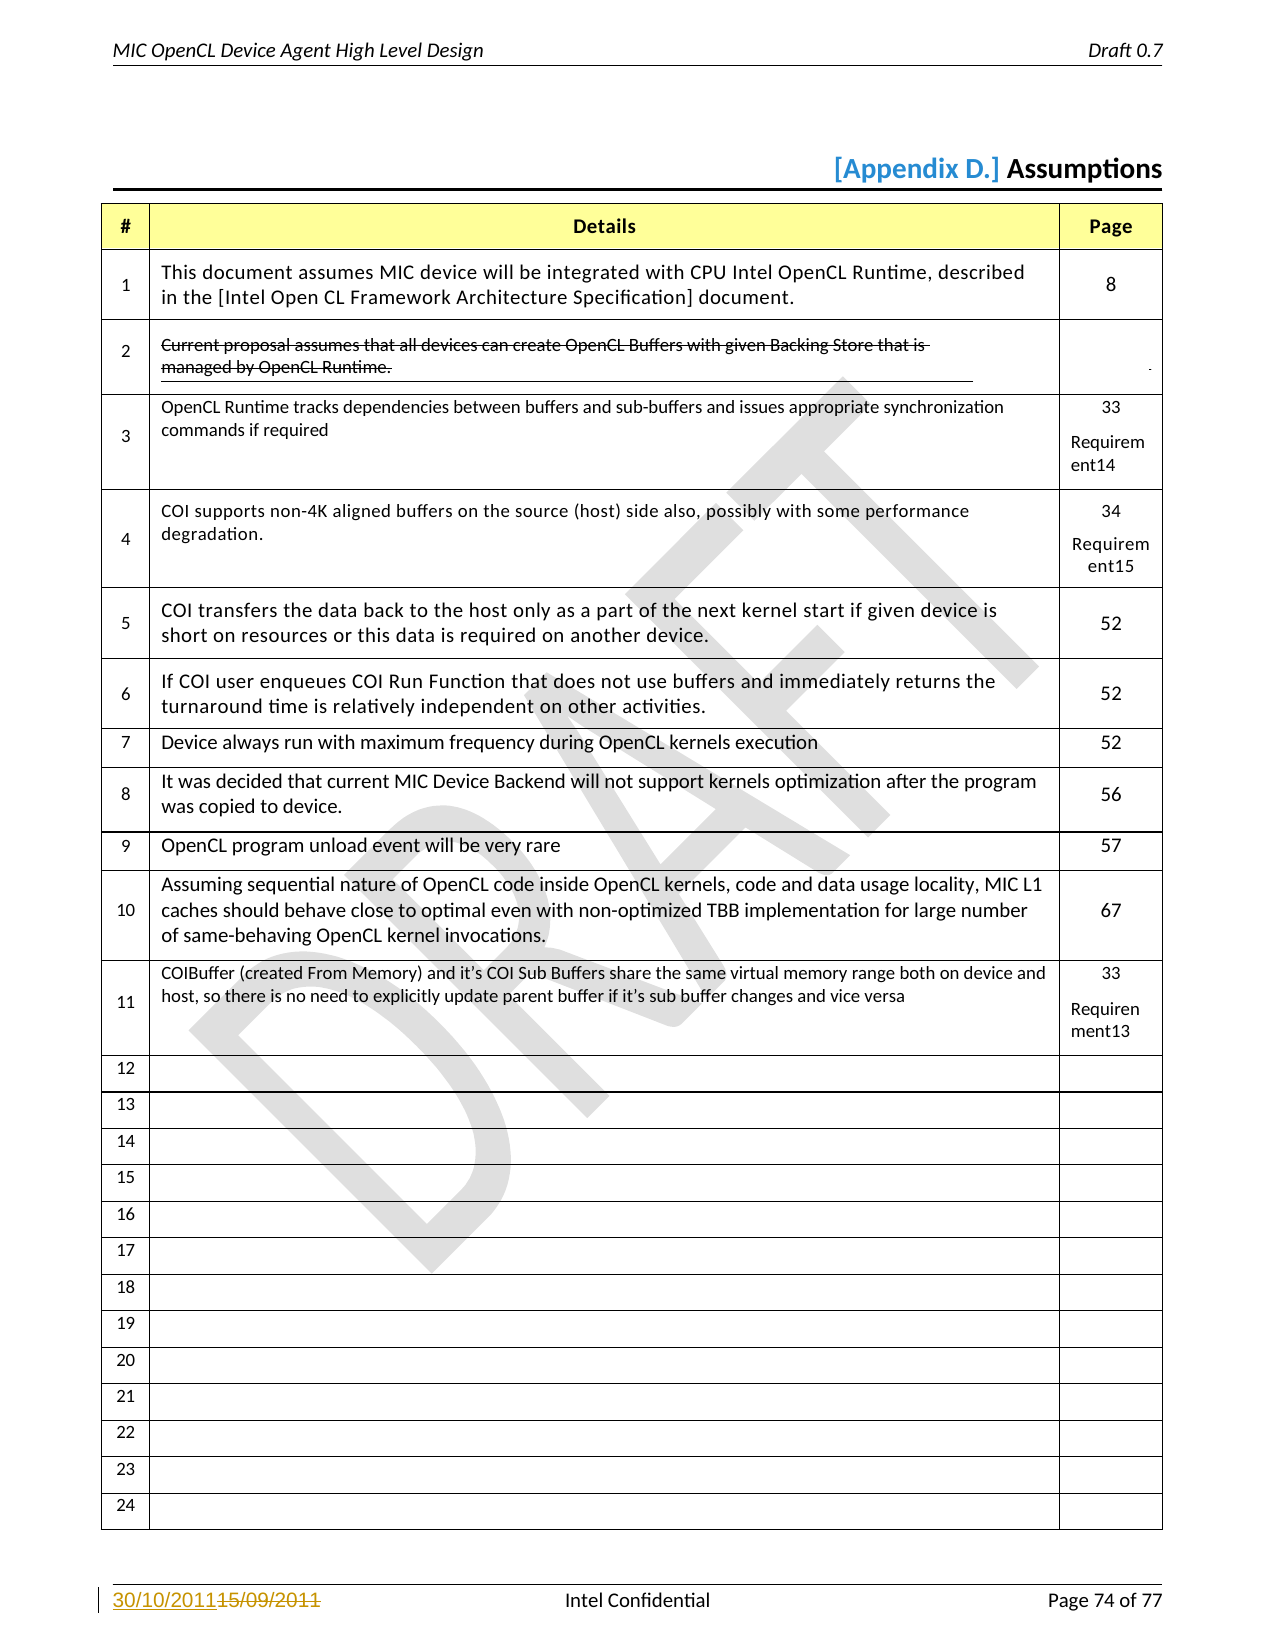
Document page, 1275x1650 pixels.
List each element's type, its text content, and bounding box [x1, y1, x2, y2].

table_cell [150, 1165, 1059, 1201]
table_cell 19 [102, 1311, 149, 1347]
table_cell 18 [102, 1275, 149, 1310]
table_cell [1060, 1457, 1162, 1492]
table_cell 3 [102, 395, 149, 489]
table_cell 10 [102, 871, 149, 960]
table_cell [150, 1202, 1059, 1237]
table_cell 5 [102, 588, 149, 657]
table_cell 55 [1060, 833, 1162, 870]
table_cell 15 [102, 1165, 149, 1201]
table_cell 6 [102, 659, 149, 728]
table_cell [150, 1056, 1059, 1091]
table_cell [1060, 1421, 1162, 1456]
table_cell Device always run with maximum frequency during OpenCL kernels execution [150, 729, 1059, 767]
table_cell 34 Requirement15 [1060, 490, 1162, 587]
table_cell [150, 250, 1059, 319]
table_cell [150, 1238, 1059, 1274]
subtitle Assumptions [112, 150, 1162, 191]
table_cell [1060, 1348, 1162, 1383]
table_cell Assuming sequential nature of OpenCL code inside OpenCL kernels, code and data usage locality, MIC L1 caches should behave close to optimal even with non-optimized TBB implementation for large number of same-behaving OpenCL kernel invocations. [150, 871, 1059, 960]
table_header Page [1060, 204, 1162, 248]
table_cell [150, 1311, 1059, 1347]
table_cell 50 [1060, 729, 1162, 767]
table_cell [1060, 1129, 1162, 1164]
table_cell [1060, 1311, 1162, 1347]
table_cell 14 [102, 1129, 149, 1164]
table_cell [1060, 1384, 1162, 1419]
table_cell OpenCL program unload event will be very rare [150, 833, 1059, 870]
table_cell 12 [102, 1056, 149, 1091]
table_cell [150, 1384, 1059, 1419]
table_cell 13 [102, 1093, 149, 1128]
table_cell 16 [102, 1202, 149, 1237]
table_cell [1060, 1093, 1162, 1128]
table_cell 17 [102, 1238, 149, 1274]
table_cell 50 [1060, 588, 1162, 657]
table_cell 7 [1060, 250, 1162, 319]
table_cell [1060, 1275, 1162, 1310]
table_cell [1060, 871, 1162, 960]
table_cell COI supports non-4K aligned buffers on the source (host) side also, possibly with some performance degradation. [150, 490, 1059, 587]
table_cell [1060, 1165, 1162, 1201]
table_cell 33 Requirement14 [1060, 395, 1162, 489]
table_cell [150, 588, 1059, 657]
table_cell [1060, 1202, 1162, 1237]
table_cell [1060, 1056, 1162, 1091]
table_cell [150, 768, 1059, 831]
table_cell COIBuffer (created From Memory) and it’s COI Sub Buffers share the same virtual memory range both on device and host, so there is no need to explicitly update parent buffer if it’s sub buffer changes and vice versa [150, 961, 1059, 1055]
table_cell 21 [102, 1384, 149, 1419]
table_cell 8 [102, 768, 149, 831]
table_cell If COI user enqueues COI Run Function that does not use buffers and immediately returns the turnaround time is relatively independent on other activities. [150, 659, 1059, 728]
table_cell 20 [102, 1348, 149, 1383]
table_cell [1060, 1238, 1162, 1274]
table_cell [150, 1275, 1059, 1310]
table_cell 23 [102, 1457, 149, 1492]
table_cell Current proposal assumes that all devices can create OpenCL Buffers with given Backing Store that is managed by OpenCL Runtime. [150, 320, 1059, 394]
table_cell 11 [102, 961, 149, 1055]
table_cell 1 [102, 250, 149, 319]
table_cell [150, 1457, 1059, 1492]
table_cell [1060, 1494, 1162, 1529]
table_cell 9 [102, 833, 149, 870]
table_cell 33 Requirenment13 [1060, 961, 1162, 1055]
table_cell [150, 1093, 1059, 1128]
table_cell 50 [1060, 659, 1162, 728]
table_cell [150, 1494, 1059, 1529]
table_header # [102, 204, 149, 248]
table_cell [150, 1129, 1059, 1164]
table_cell OpenCL Runtime tracks dependencies between buffers and sub-buffers and issues appropriate synchronization commands if required [150, 395, 1059, 489]
table_header Details [150, 204, 1059, 248]
table_cell [150, 1421, 1059, 1456]
table_cell 2 [102, 320, 149, 394]
table_cell 54 [1060, 768, 1162, 831]
table_cell [150, 1348, 1059, 1383]
table_cell 24 [102, 1494, 149, 1529]
table_cell 22 [102, 1421, 149, 1456]
table_cell 32 [1060, 320, 1162, 394]
table_cell 7 [102, 729, 149, 767]
table_cell 4 [102, 490, 149, 587]
